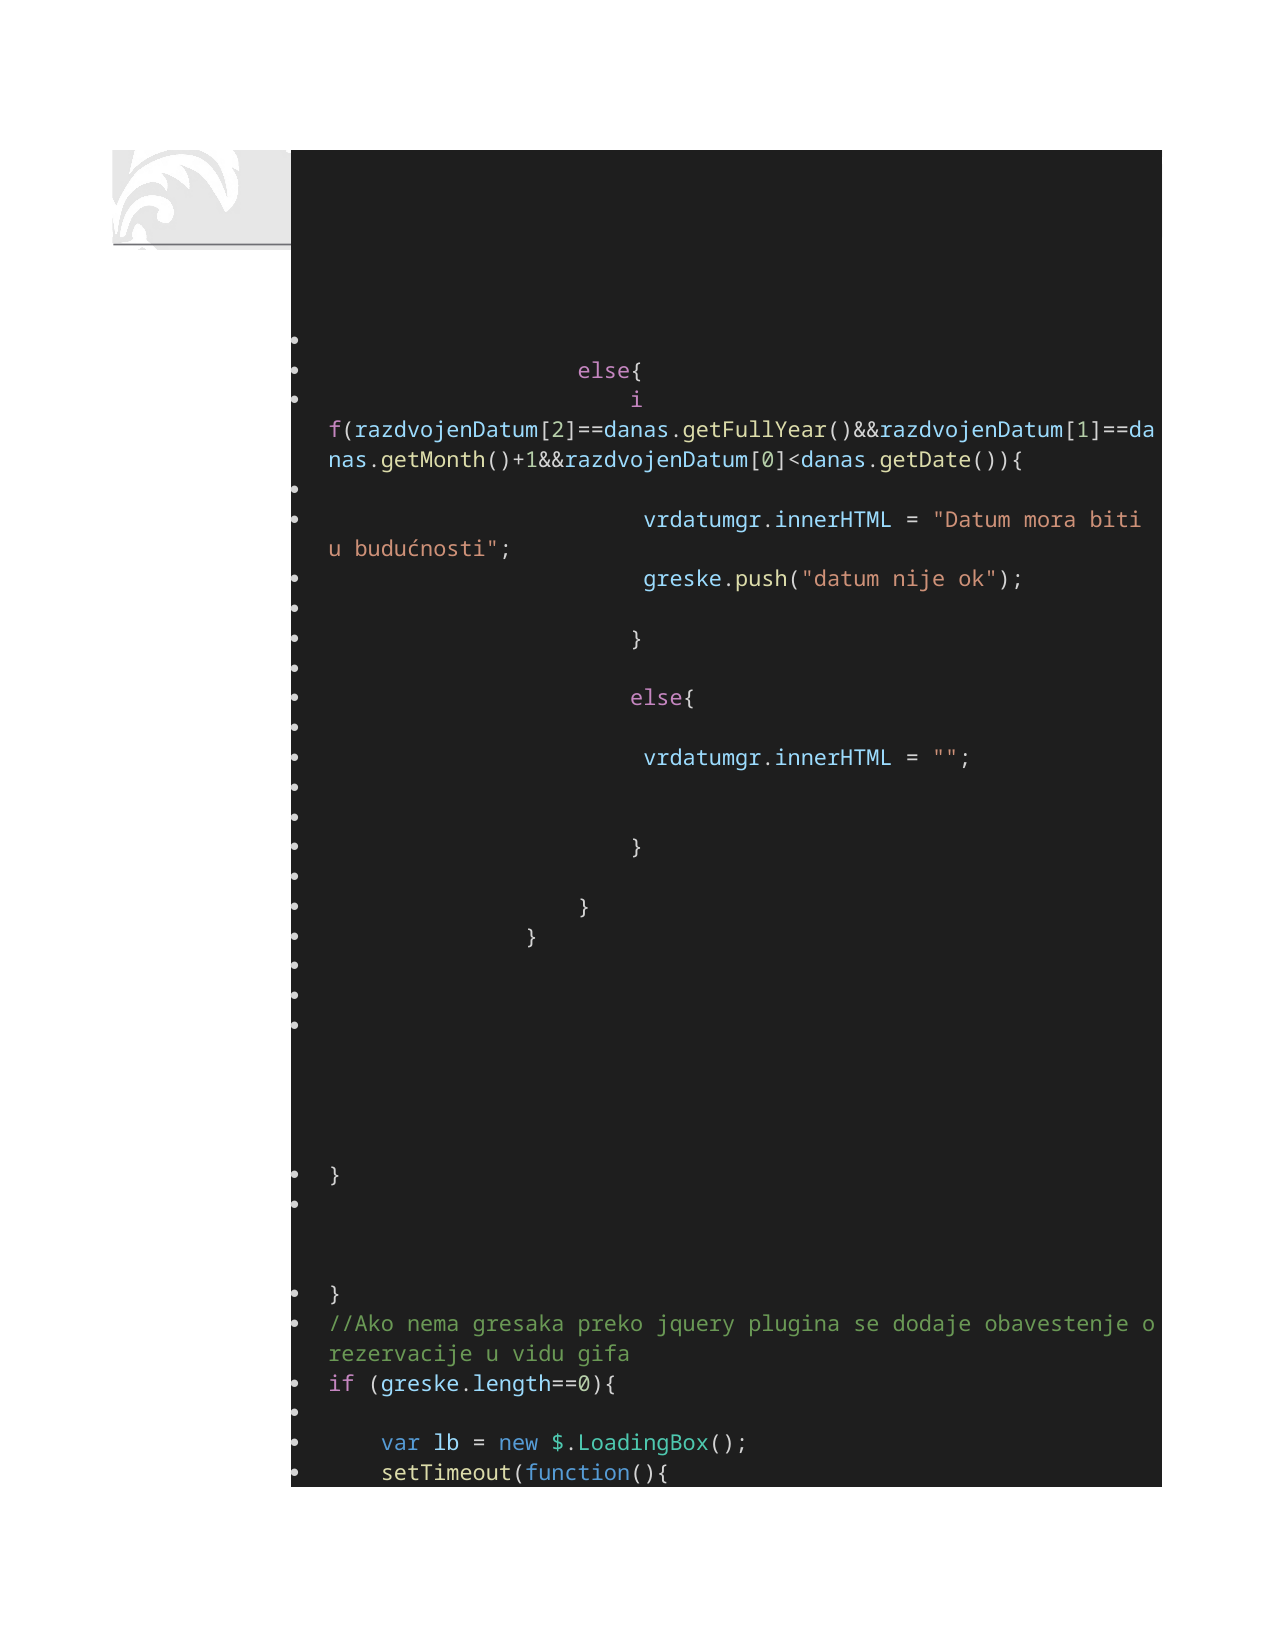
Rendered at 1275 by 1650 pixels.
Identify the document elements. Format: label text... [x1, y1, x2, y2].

list greske.push("datum nije ok"); [291, 563, 1162, 593]
list } [291, 623, 1162, 652]
list } [291, 1278, 1162, 1308]
list } [291, 831, 1162, 861]
list else{ [291, 682, 1162, 712]
list //Ako nema gresaka preko jquery plugina se dodaje obavestenje o rezervacije u vidu gifa [291, 1308, 1162, 1367]
list vrdatumgr.innerHTML = ""; [291, 742, 1162, 772]
list } [291, 891, 1162, 921]
list var lb = new $.LoadingBox(); [291, 1427, 1162, 1457]
list if(razdvojenDatum[2]==danas.getFullYear()&&razdvojenDatum[1]==danas.getMonth()+1&&razdvojenDatum[0]<danas.getDate()){ [291, 384, 1162, 474]
list vrdatumgr.innerHTML = "Datum mora biti u budućnosti"; [291, 503, 1162, 563]
list else{ [291, 354, 1162, 384]
list } [291, 921, 1162, 950]
list } [291, 1159, 1162, 1189]
list if (greske.length==0){ [291, 1367, 1162, 1397]
list setTimeout(function(){ [291, 1457, 1162, 1487]
